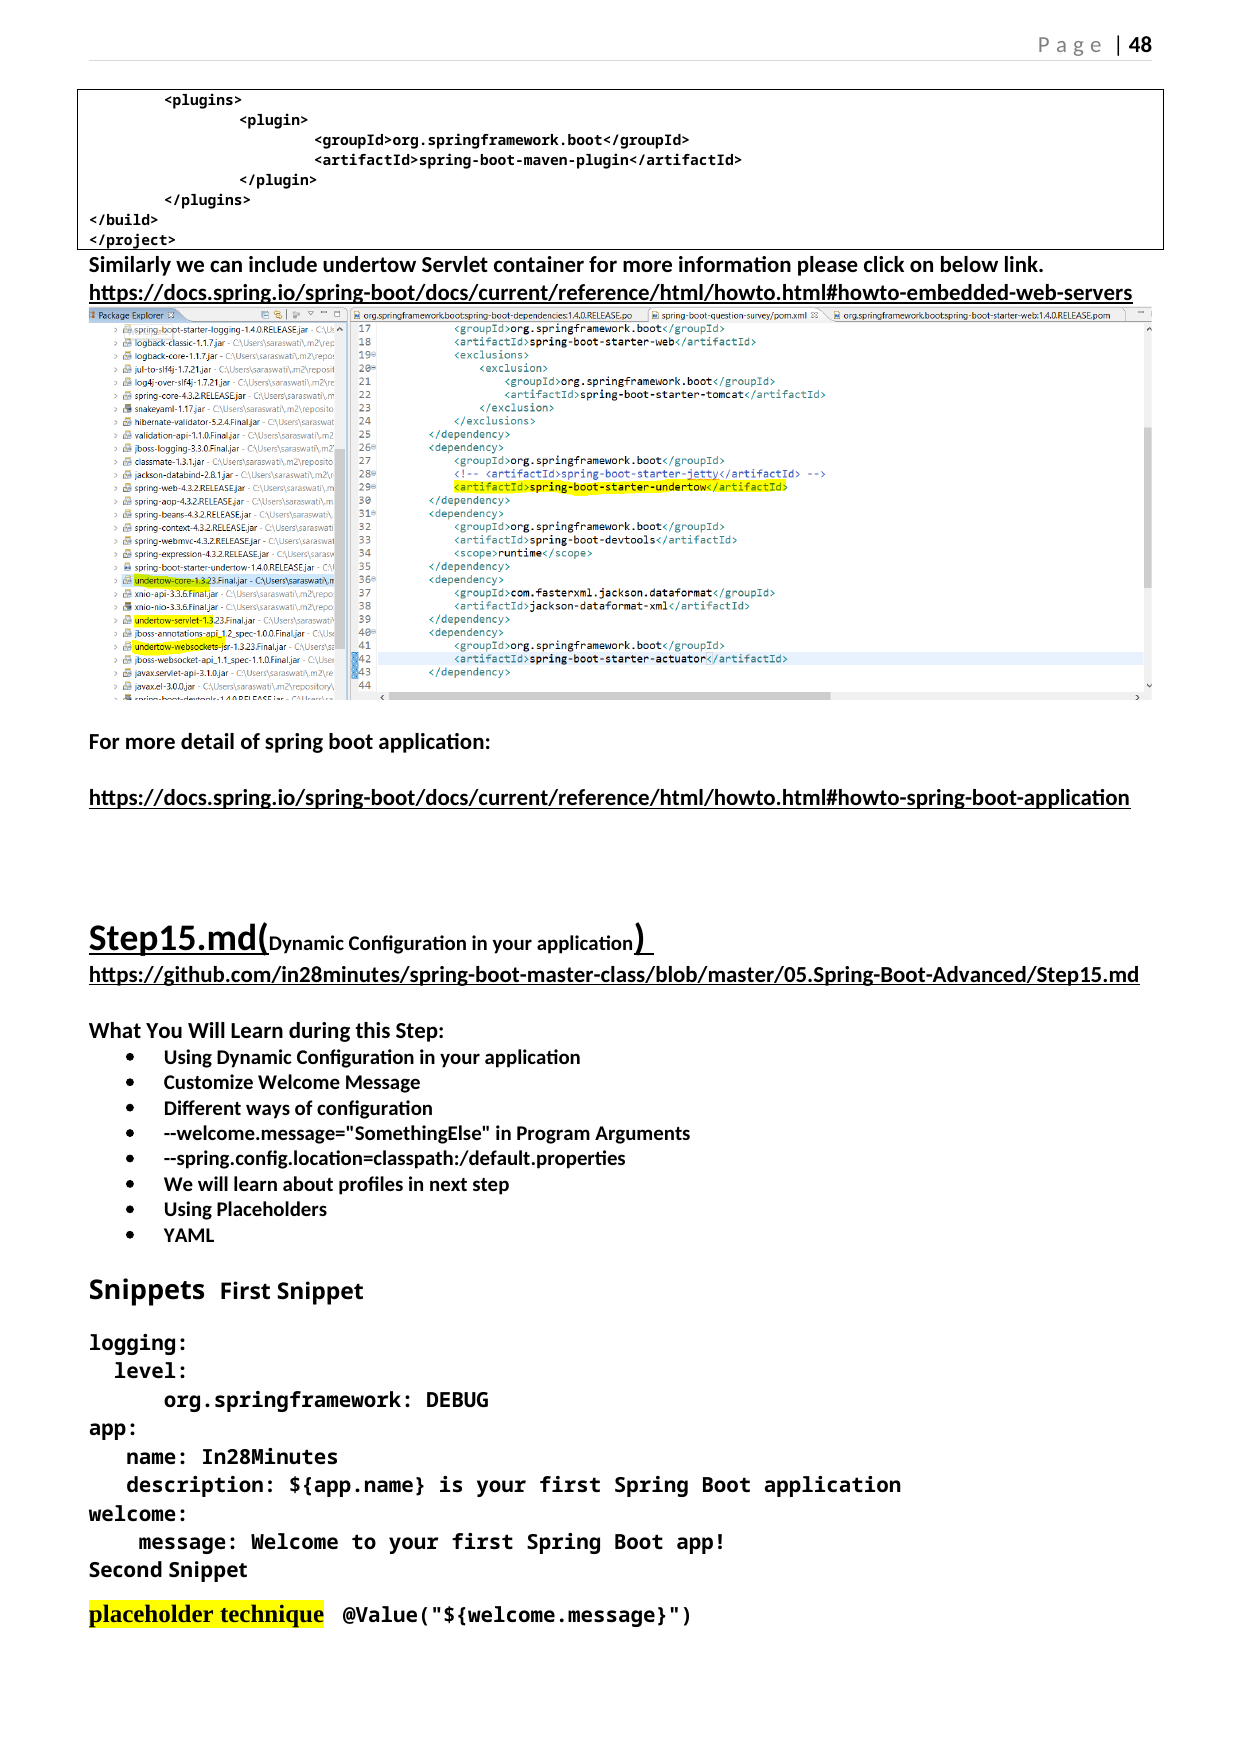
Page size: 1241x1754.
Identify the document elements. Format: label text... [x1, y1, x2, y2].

text For more detail of spring boot application: [89, 727, 1152, 756]
list Different ways of configuration [126, 1095, 1152, 1120]
list Customize Welcome Message [126, 1069, 1152, 1095]
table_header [78, 90, 1163, 249]
text description: ${app.name} is your first Spring Boot application [89, 1470, 1152, 1499]
list --welcome.message="SomethingElse" in Program Arguments [126, 1120, 1152, 1146]
text app: [89, 1413, 1152, 1442]
list YAML [126, 1222, 1152, 1247]
text welcome: [89, 1499, 1152, 1527]
text placeholder technique @Value("${welcome.message}") [89, 1599, 1152, 1629]
text level: [89, 1357, 1152, 1385]
list --spring.config.location=classpath:/default.properties [126, 1146, 1152, 1171]
text Second Snippet [89, 1556, 1152, 1584]
list Using Dynamic Configuration in your application [126, 1044, 1152, 1069]
text name: In28Minutes [89, 1442, 1152, 1470]
text https://docs.spring.io/spring-boot/docs/current/reference/html/howto.html#howto-embedded-web-servers [89, 278, 1152, 306]
text message: Welcome to your first Spring Boot app! [89, 1527, 1152, 1556]
subtitle Snippets First Snippet [89, 1270, 1152, 1307]
text Step15.md(Dynamic Configuration in your application) [89, 914, 1152, 960]
text logging: [89, 1328, 1152, 1357]
text https://docs.spring.io/spring-boot/docs/current/reference/html/howto.html#howto-spring-boot-application [89, 783, 1152, 812]
text org.springframework: DEBUG [89, 1385, 1152, 1413]
text What You Will Learn during this Step: [89, 1016, 1152, 1044]
list We will learn about profiles in next step [126, 1171, 1152, 1196]
text https://github.com/in28minutes/spring-boot-master-class/blob/master/05.Spring-Boot-Advanced/Step15.md [89, 960, 1152, 988]
list Using Placeholders [126, 1196, 1152, 1222]
text Similarly we can include undertow Servlet container for more information please click on below link. [89, 250, 1152, 278]
picture [88, 306, 1152, 700]
